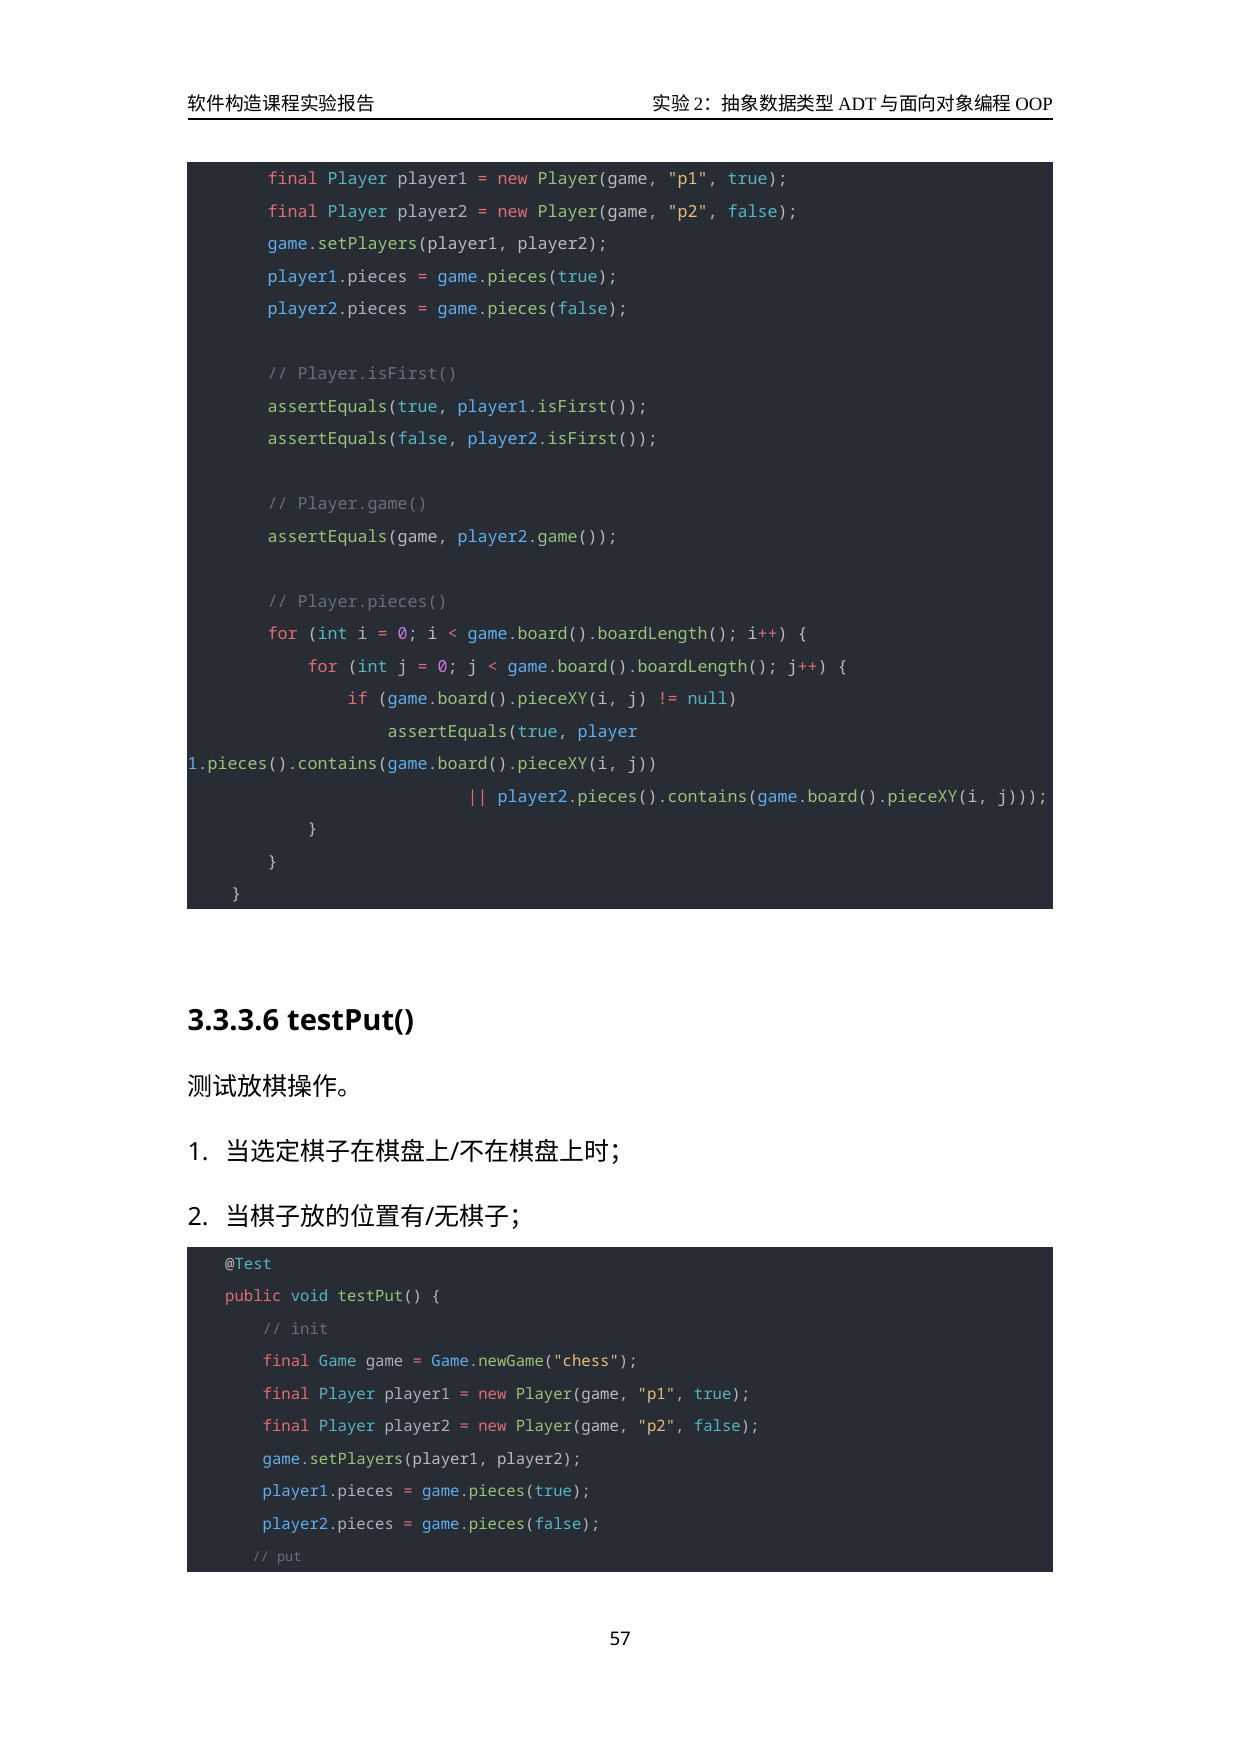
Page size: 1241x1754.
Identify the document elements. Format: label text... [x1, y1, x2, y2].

text for (int j = 0; j < game.board().boardLength(); j++) { [187, 649, 1053, 682]
list 当选定棋子在棋盘上/不在棋盘上时； [187, 1117, 1053, 1182]
text public void testPut() { [187, 1279, 1053, 1312]
text assertEquals(true, player1.pieces().contains(game.board().pieceXY(i, j)) [187, 714, 1053, 779]
text player2.pieces = game.pieces(false); [187, 292, 1053, 324]
text } [187, 877, 1053, 909]
text // Player.pieces() [187, 584, 1053, 617]
text } [187, 844, 1053, 877]
text // Player.isFirst() [187, 357, 1053, 389]
text player1.pieces = game.pieces(true); [187, 1474, 1053, 1507]
text final Player player2 = new Player(game, "p2", false); [187, 194, 1053, 227]
text if (game.board().pieceXY(i, j) != null) [187, 682, 1053, 714]
text // put [187, 1539, 1053, 1572]
list 当棋子放的位置有/无棋子； [187, 1182, 1053, 1247]
text final Game game = Game.newGame("chess"); [187, 1344, 1053, 1377]
text game.setPlayers(player1, player2); [187, 227, 1053, 259]
text } [187, 812, 1053, 844]
text assertEquals(true, player1.isFirst()); [187, 389, 1053, 422]
text 测试放棋操作。 [187, 1052, 1053, 1117]
text player1.pieces = game.pieces(true); [187, 259, 1053, 292]
text final Player player1 = new Player(game, "p1", true); [187, 1377, 1053, 1409]
text game.setPlayers(player1, player2); [187, 1442, 1053, 1474]
text final Player player1 = new Player(game, "p1", true); [187, 162, 1053, 194]
subtitle testPut() [187, 987, 1053, 1052]
text player2.pieces = game.pieces(false); [187, 1507, 1053, 1539]
text || player2.pieces().contains(game.board().pieceXY(i, j))); [187, 779, 1053, 812]
text assertEquals(false, player2.isFirst()); [187, 422, 1053, 454]
text assertEquals(game, player2.game()); [187, 519, 1053, 552]
text // Player.game() [187, 487, 1053, 519]
text final Player player2 = new Player(game, "p2", false); [187, 1409, 1053, 1442]
text // init [187, 1312, 1053, 1344]
text @Test [187, 1247, 1053, 1279]
text for (int i = 0; i < game.board().boardLength(); i++) { [187, 617, 1053, 649]
